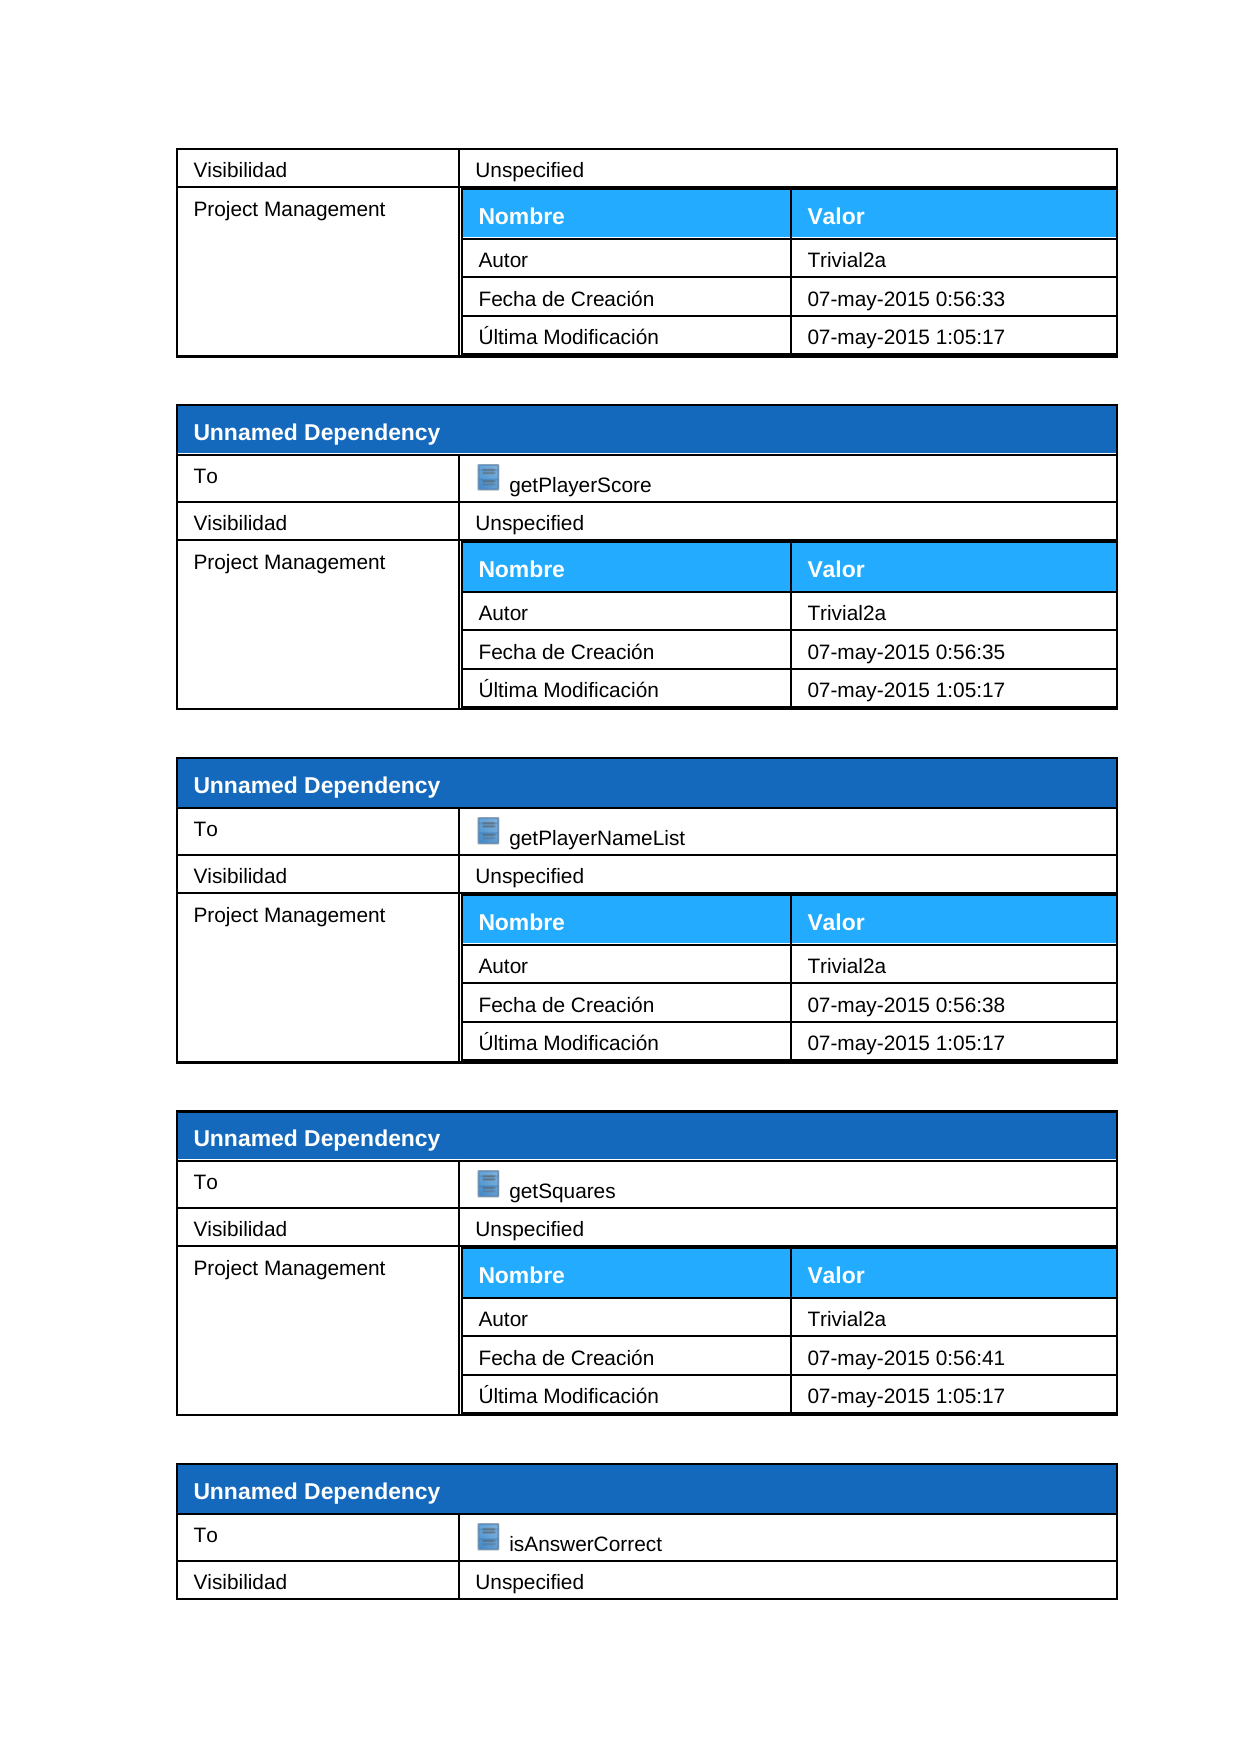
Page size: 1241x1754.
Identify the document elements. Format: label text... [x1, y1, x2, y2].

table_cell [463, 278, 790, 315]
table_cell [792, 1337, 1116, 1374]
table_cell [463, 984, 790, 1021]
table_cell Visibilidad [178, 856, 458, 892]
table_cell Unspecified [460, 1562, 1116, 1598]
table_cell Unspecified [460, 150, 1116, 186]
table_cell [463, 1299, 790, 1335]
table_cell Visibilidad [178, 1562, 458, 1598]
table_cell To [178, 809, 458, 854]
picture [475, 817, 504, 846]
table_cell [792, 670, 1116, 706]
table_cell [792, 1376, 1116, 1412]
table_cell Visibilidad [178, 503, 458, 539]
table_header Unnamed Dependency [178, 1465, 1116, 1513]
table_cell To [178, 1162, 458, 1207]
table_cell To [178, 456, 458, 501]
table_cell [463, 1023, 790, 1059]
table_cell To [178, 1515, 458, 1560]
table_cell Visibilidad [178, 1209, 458, 1245]
picture [475, 1523, 504, 1552]
table_cell [463, 240, 790, 276]
table_cell [463, 946, 790, 982]
table_cell [792, 984, 1116, 1021]
table_cell [792, 278, 1116, 315]
table_cell Project Management [178, 188, 458, 355]
table_cell [792, 1299, 1116, 1335]
table_cell [792, 631, 1116, 668]
picture [475, 463, 504, 492]
table_cell getPlayerScore [460, 456, 1116, 501]
table_cell [792, 946, 1116, 982]
table_cell [792, 1023, 1116, 1059]
table_cell Project Management [178, 1247, 458, 1414]
table_header Unnamed Dependency [178, 406, 1116, 453]
table_cell [463, 670, 790, 706]
table_cell Project Management [178, 541, 458, 708]
table_cell [463, 1376, 790, 1412]
table_cell isAnswerCorrect [460, 1515, 1116, 1560]
table_cell Visibilidad [178, 150, 458, 186]
picture [475, 1170, 504, 1199]
table_cell [792, 593, 1116, 629]
table_cell Unspecified [460, 1209, 1116, 1245]
table_header Unnamed Dependency [178, 759, 1116, 807]
table_cell Project Management [178, 894, 458, 1061]
table_cell Unspecified [460, 503, 1116, 539]
table_cell getPlayerNameList [460, 809, 1116, 854]
table_cell getSquares [460, 1162, 1116, 1207]
table_cell [792, 240, 1116, 276]
table_cell [463, 593, 790, 629]
table_cell [463, 631, 790, 668]
table_cell [463, 1337, 790, 1374]
table_header Unnamed Dependency [178, 1113, 1116, 1159]
table_cell [792, 317, 1116, 353]
table_cell [463, 317, 790, 353]
table_cell Unspecified [460, 856, 1116, 892]
